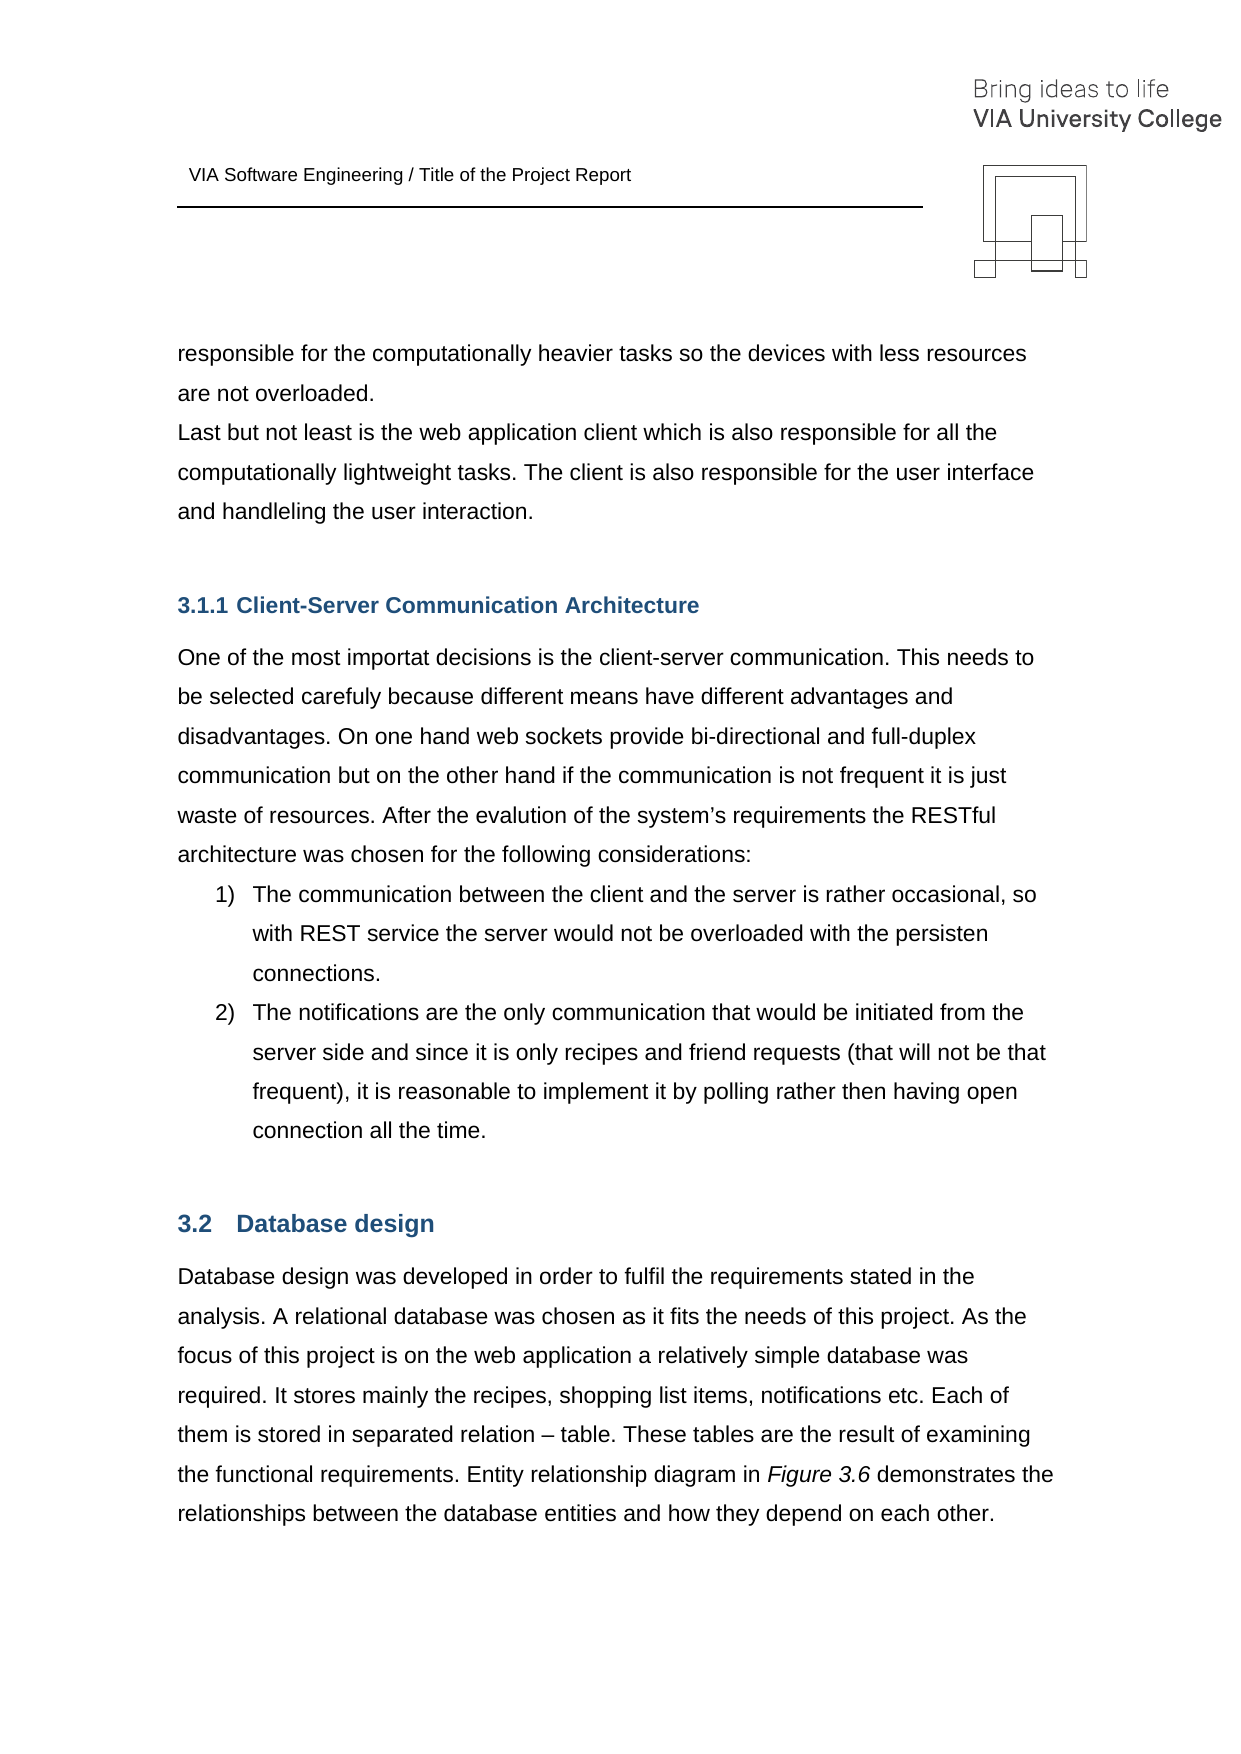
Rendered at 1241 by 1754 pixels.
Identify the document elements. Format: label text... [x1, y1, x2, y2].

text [177, 340, 1063, 406]
subtitle Client-Server Communication Architecture [177, 587, 1063, 619]
subtitle Database design [177, 1207, 1063, 1238]
list The notifications are the only communication that would be initiated from the server side and since it is only recipes and friend requests (that will not be that frequent), it is reasonable to implement it by polling rather then having open connection all the time. [215, 999, 1063, 1144]
list The communication between the client and the server is rather occasional, so with REST service the server would not be overloaded with the persisten connections. [215, 881, 1063, 986]
text One of the most importat decisions is the client-server communication. This needs to be selected carefuly because different means have different advantages and disadvantages. On one hand web sockets provide bi-directional and full-duplex communication but on the other hand if the communication is not frequent it is just waste of resources. After the evalution of the system’s requirements the RESTful architecture was chosen for the following considerations: [177, 644, 1063, 867]
text Last but not least is the web application client which is also responsible for all the computationally lightweight tasks. The client is also responsible for the user interface and handleling the user interaction. [177, 419, 1063, 524]
